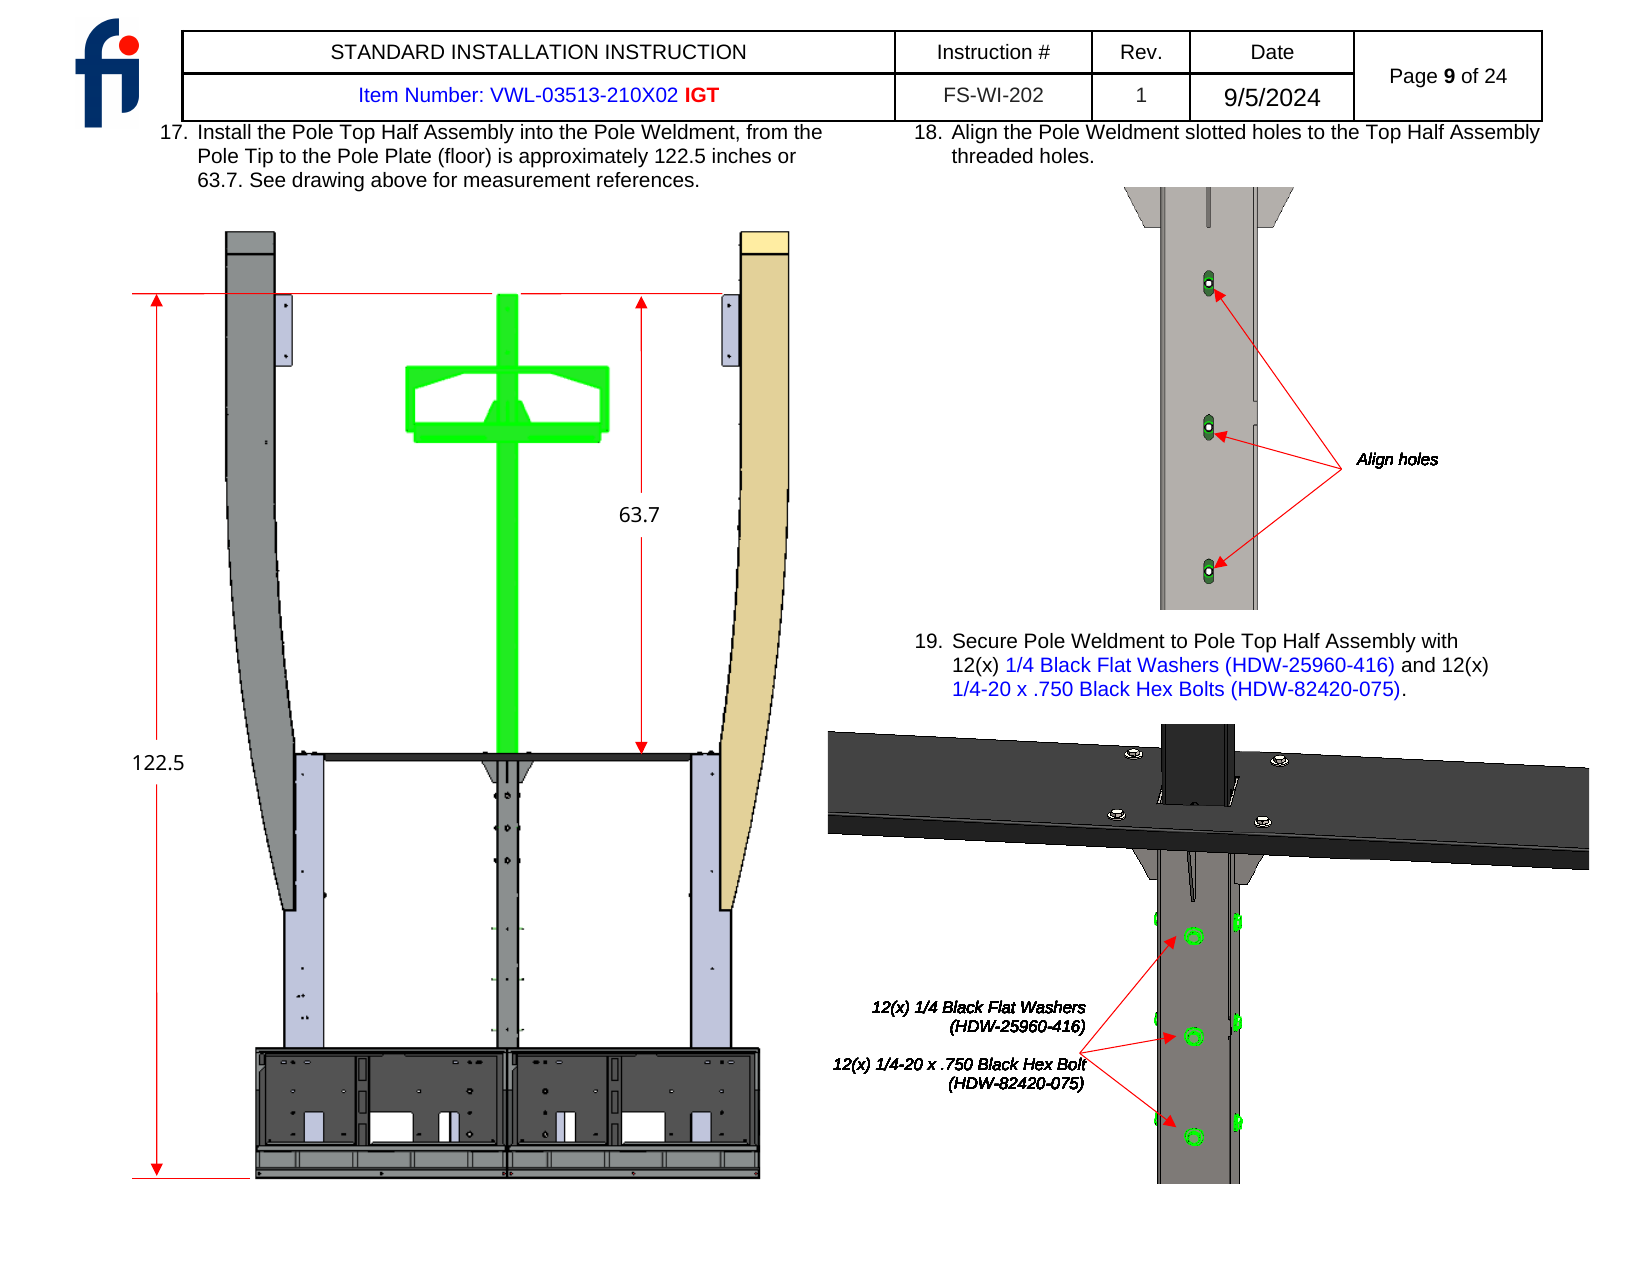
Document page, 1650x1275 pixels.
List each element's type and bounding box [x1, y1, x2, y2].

picture [827, 724, 1590, 1184]
picture [213, 224, 799, 1184]
picture [1082, 187, 1320, 610]
picture [75, 17, 140, 129]
